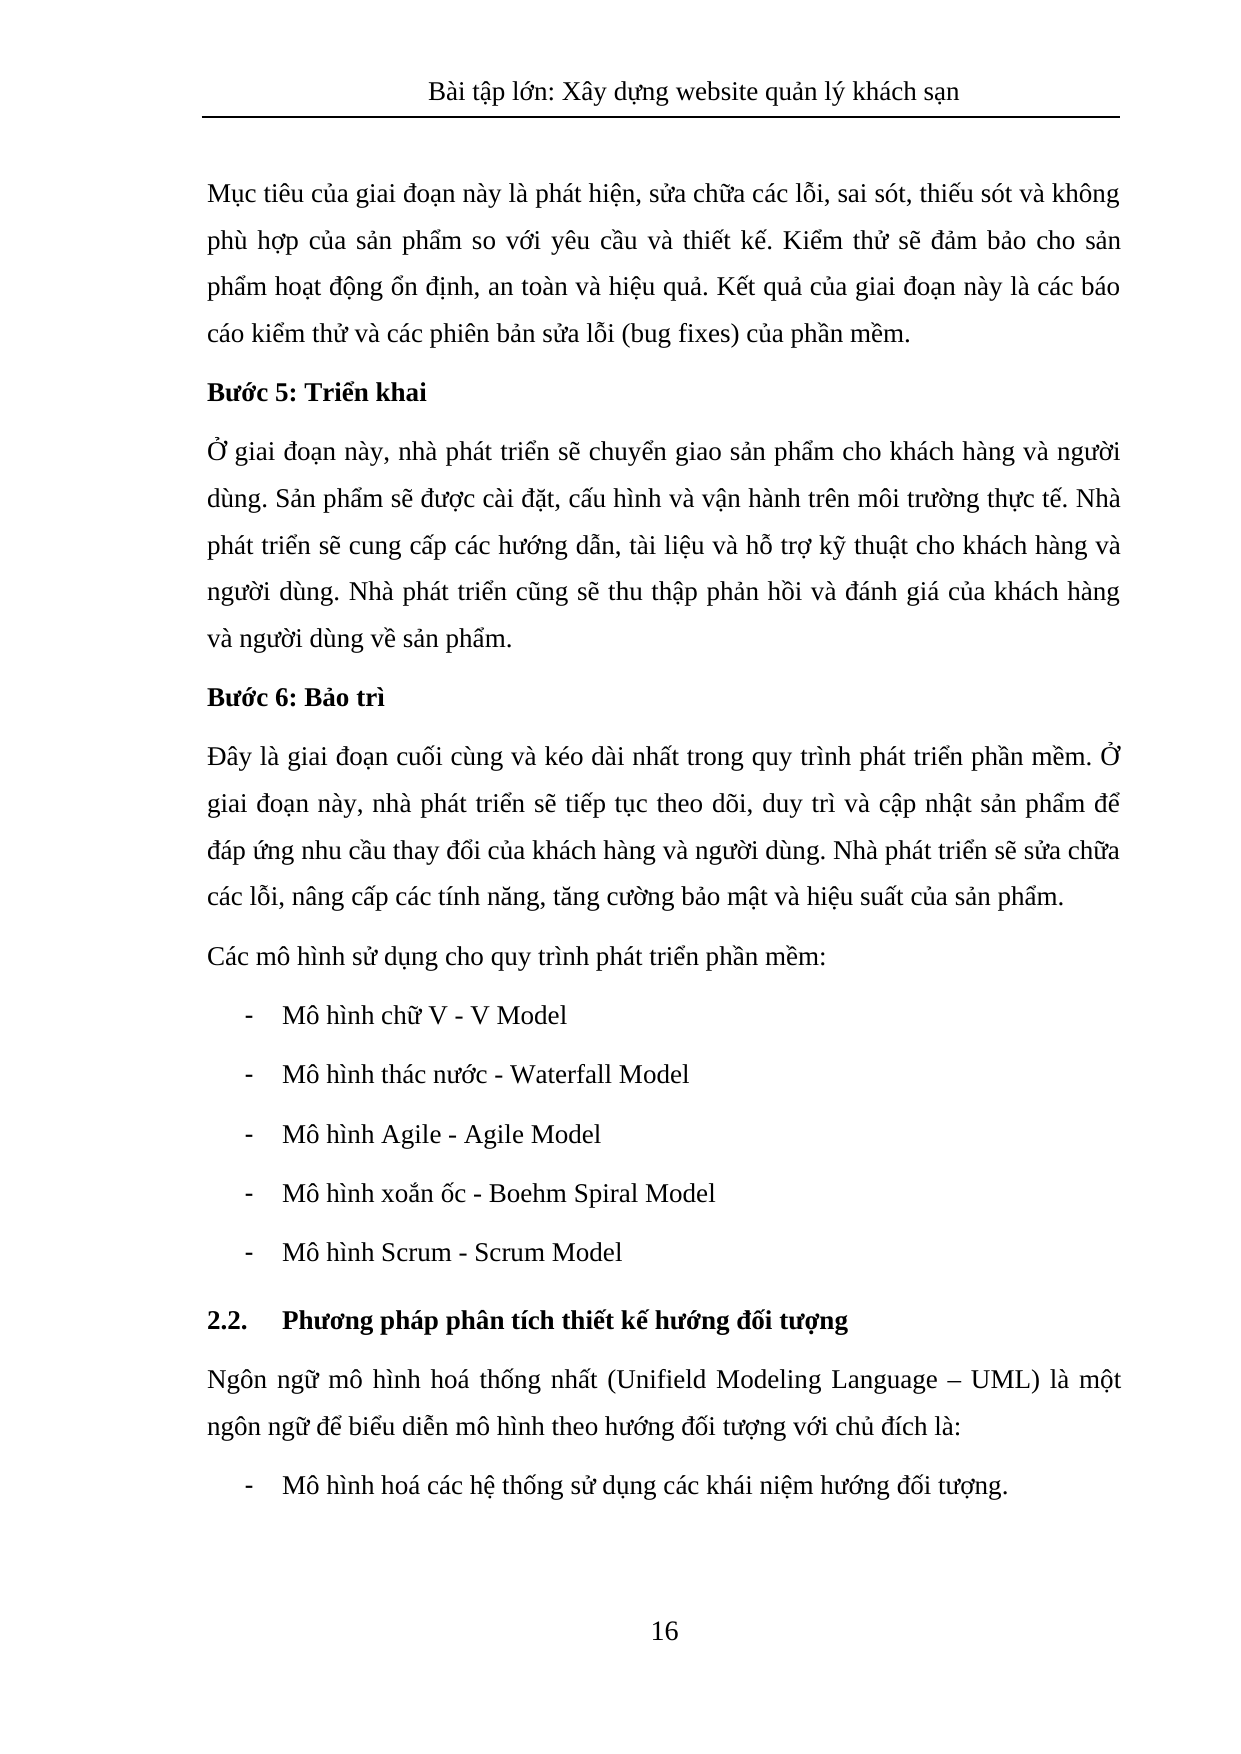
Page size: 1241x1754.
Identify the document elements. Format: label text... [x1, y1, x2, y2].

text Bước 5: Triển khai [207, 376, 1122, 407]
list Mô hình Scrum - Scrum Model [244, 1236, 1122, 1268]
list Mô hình thác nước - Waterfall Model [244, 1058, 1122, 1089]
list Mô hình chữ V - V Model [244, 999, 1122, 1030]
list Mô hình hoá các hệ thống sử dụng các khái niệm hướng đối tượng. [244, 1469, 1122, 1500]
list Mô hình Agile - Agile Model [244, 1118, 1122, 1149]
text Bước 6: Bảo trì [207, 681, 1122, 712]
list Mô hình xoắn ốc - Boehm Spiral Model [244, 1177, 1122, 1208]
text Ở giai đoạn này, nhà phát triển sẽ chuyển giao sản phẩm cho khách hàng và người dùng. Sản phẩm sẽ được cài đặt, cấu hình và vận hành trên môi trường thực tế. Nhà phát triển sẽ cung cấp các hướng dẫn, tài liệu và hỗ trợ kỹ thuật cho khách hàng và người dùng. Nhà phát triển cũng sẽ thu thập phản hồi và đánh giá của khách hàng và người dùng về sản phẩm. [207, 436, 1122, 653]
text Mục tiêu của giai đoạn này là phát hiện, sửa chữa các lỗi, sai sót, thiếu sót và không phù hợp của sản phẩm so với yêu cầu và thiết kế. Kiểm thử sẽ đảm bảo cho sản phẩm hoạt động ổn định, an toàn và hiệu quả. Kết quả của giai đoạn này là các báo cáo kiểm thử và các phiên bản sửa lỗi (bug fixes) của phần mềm. [207, 177, 1122, 348]
text Đây là giai đoạn cuối cùng và kéo dài nhất trong quy trình phát triển phần mềm. Ở giai đoạn này, nhà phát triển sẽ tiếp tục theo dõi, duy trì và cập nhật sản phẩm để đáp ứng nhu cầu thay đổi của khách hàng và người dùng. Nhà phát triển sẽ sửa chữa các lỗi, nâng cấp các tính năng, tăng cường bảo mật và hiệu suất của sản phẩm. [207, 741, 1122, 912]
list Phương pháp phân tích thiết kế hướng đối tượng [207, 1304, 1122, 1335]
text Các mô hình sử dụng cho quy trình phát triển phần mềm: [207, 940, 1122, 971]
text Ngôn ngữ mô hình hoá thống nhất (Unifield Modeling Language – UML) là một ngôn ngữ để biểu diễn mô hình theo hướng đối tượng với chủ đích là: [207, 1363, 1122, 1441]
